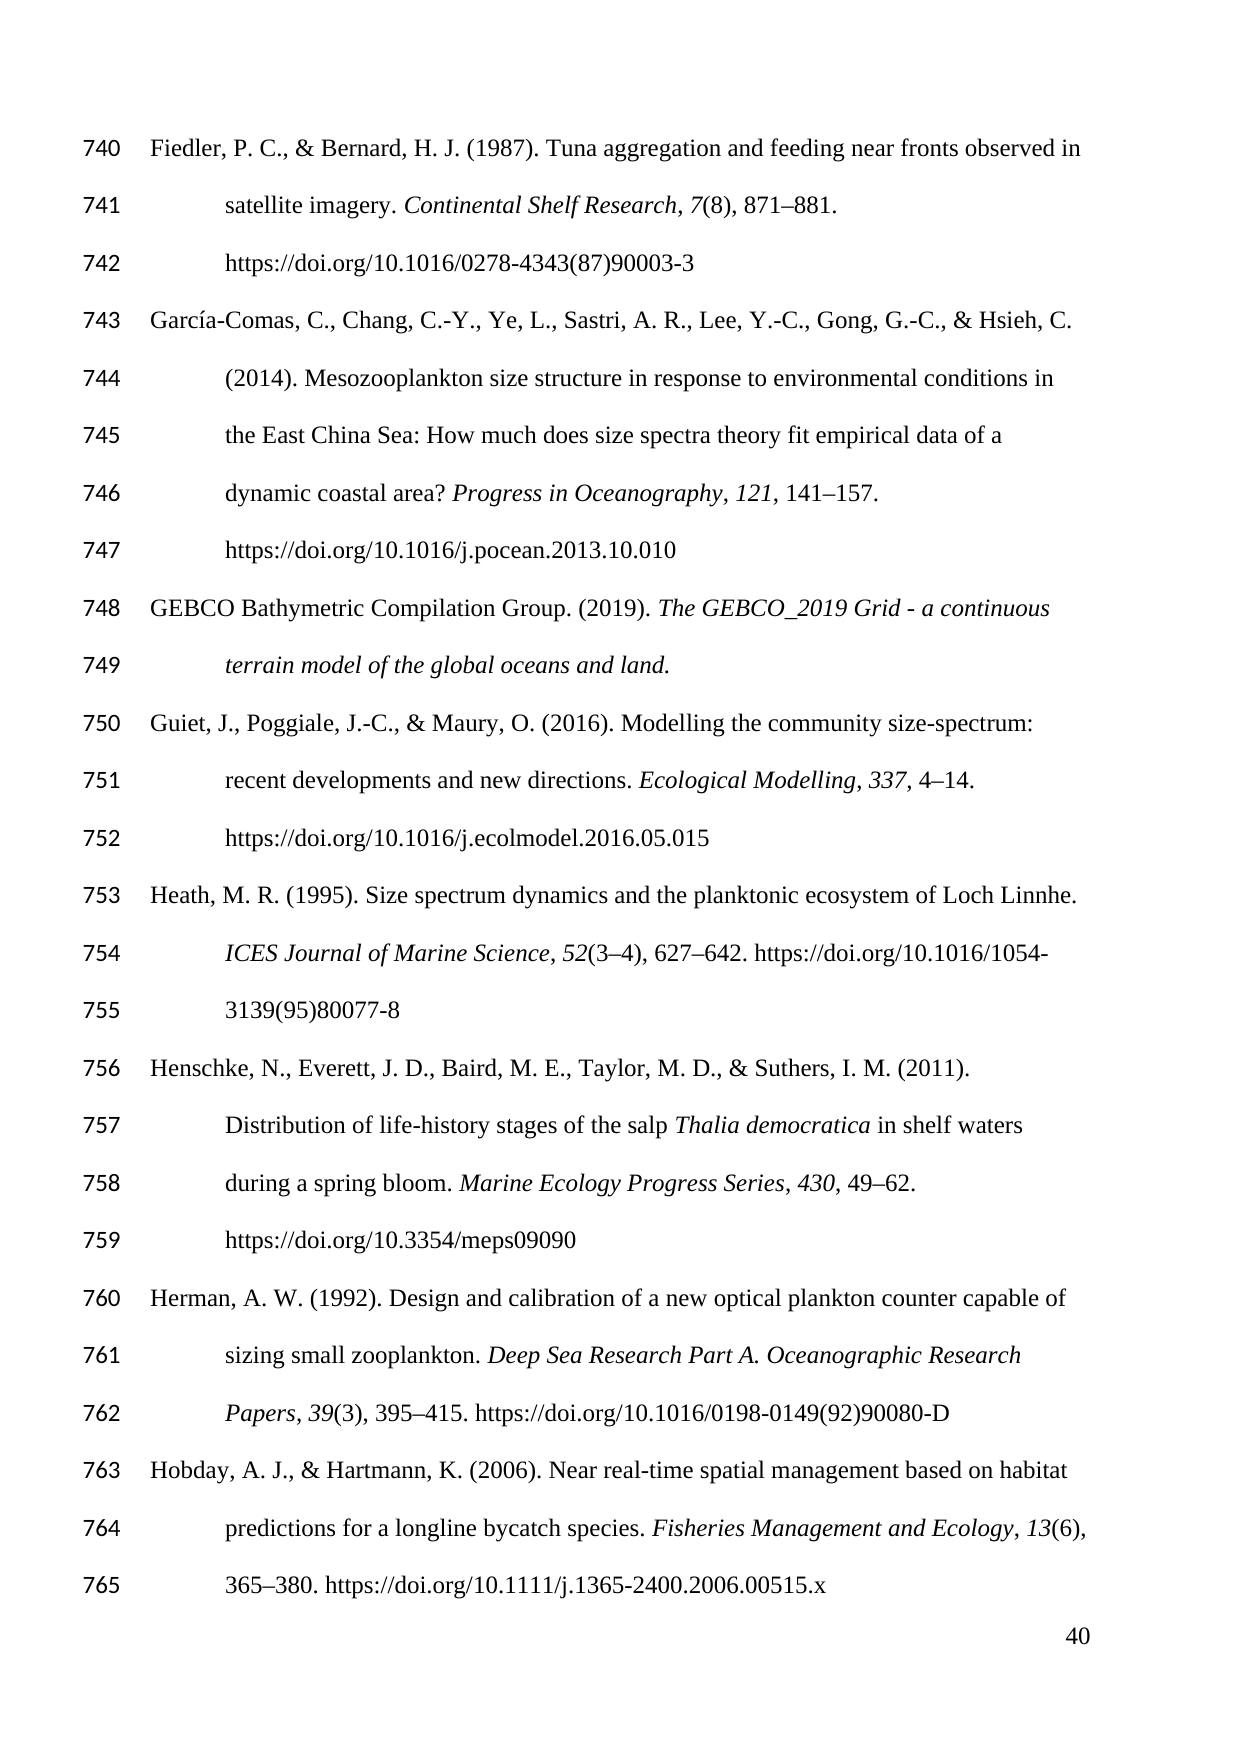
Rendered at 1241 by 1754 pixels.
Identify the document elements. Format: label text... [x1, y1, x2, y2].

text Heath, M. R. (1995). Size spectrum dynamics and the planktonic ecosystem of Loch Linnhe. ICES Journal of Marine Science, 52(3–4), 627–642. https://doi.org/10.1016/1054-3139(95)80077-8 [150, 880, 1090, 1024]
text García-Comas, C., Chang, C.-Y., Ye, L., Sastri, A. R., Lee, Y.-C., Gong, G.-C., & Hsieh, C. (2014). Mesozooplankton size structure in response to environmental conditions in the East China Sea: How much does size spectra theory fit empirical data of a dynamic coastal area? Progress in Oceanography, 121, 141–157. https://doi.org/10.1016/j.pocean.2013.10.010 [150, 305, 1090, 564]
text GEBCO Bathymetric Compilation Group. (2019). The GEBCO_2019 Grid - a continuous terrain model of the global oceans and land. [150, 593, 1090, 679]
text Hobday, A. J., & Hartmann, K. (2006). Near real-time spatial management based on habitat predictions for a longline bycatch species. Fisheries Management and Ecology, 13(6), 365–380. https://doi.org/10.1111/j.1365-2400.2006.00515.x [150, 1455, 1090, 1599]
text Fiedler, P. C., & Bernard, H. J. (1987). Tuna aggregation and feeding near fronts observed in satellite imagery. Continental Shelf Research, 7(8), 871–881. https://doi.org/10.1016/0278-4343(87)90003-3 [150, 133, 1090, 277]
text Henschke, N., Everett, J. D., Baird, M. E., Taylor, M. D., & Suthers, I. M. (2011). Distribution of life-history stages of the salp Thalia democratica in shelf waters during a spring bloom. Marine Ecology Progress Series, 430, 49–62. https://doi.org/10.3354/meps09090 [150, 1053, 1090, 1254]
text Herman, A. W. (1992). Design and calibration of a new optical plankton counter capable of sizing small zooplankton. Deep Sea Research Part A. Oceanographic Research Papers, 39(3), 395–415. https://doi.org/10.1016/0198-0149(92)90080-D [150, 1283, 1090, 1427]
text Guiet, J., Poggiale, J.-C., & Maury, O. (2016). Modelling the community size-spectrum: recent developments and new directions. Ecological Modelling, 337, 4–14. https://doi.org/10.1016/j.ecolmodel.2016.05.015 [150, 708, 1090, 852]
